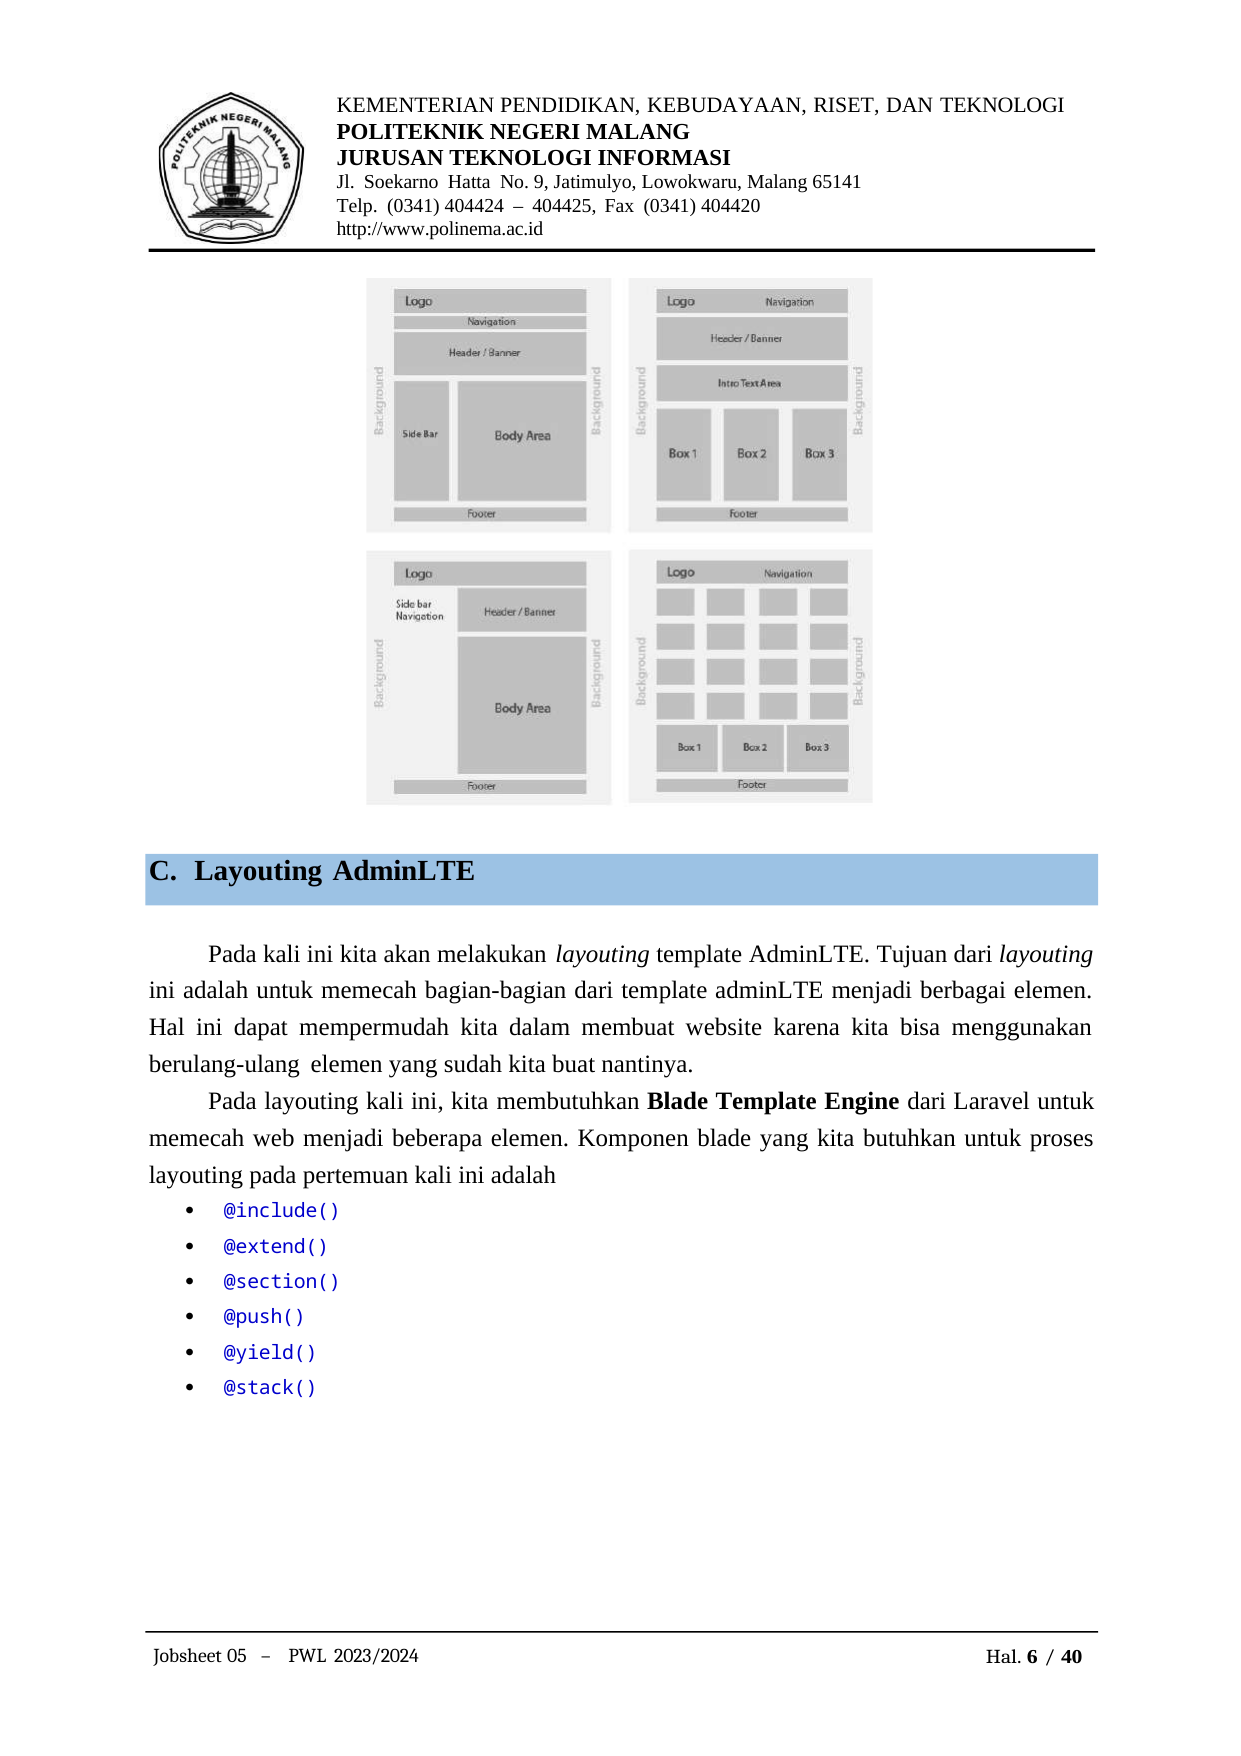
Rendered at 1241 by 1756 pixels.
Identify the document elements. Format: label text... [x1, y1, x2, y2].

picture [158, 92, 306, 244]
list @yield() [186, 1339, 1107, 1366]
text Pada layouting kali ini, kita membutuhkan Blade Template Engine dari Laravel untuk memecah web menjadi beberapa elemen. Komponen blade yang kita butuhkan untuk proses layouting pada pertemuan kali ini adalah [148, 1086, 1094, 1189]
list @extend() [186, 1232, 1107, 1259]
list @section() [186, 1267, 1107, 1294]
list @include() [186, 1198, 1107, 1223]
list @push() [186, 1302, 1107, 1329]
list @stack() [186, 1373, 1107, 1401]
picture [366, 278, 873, 807]
text Pada kali ini kita akan melakukan layouting template AdminLTE. Tujuan dari layouting ini adalah untuk memecah bagian-bagian dari template adminLTE menjadi berbagai elemen. Hal ini dapat mempermudah kita dalam membuat website karena kita bisa menggunakan berulang-ulang elemen yang sudah kita buat nantinya. [148, 876, 1093, 1078]
